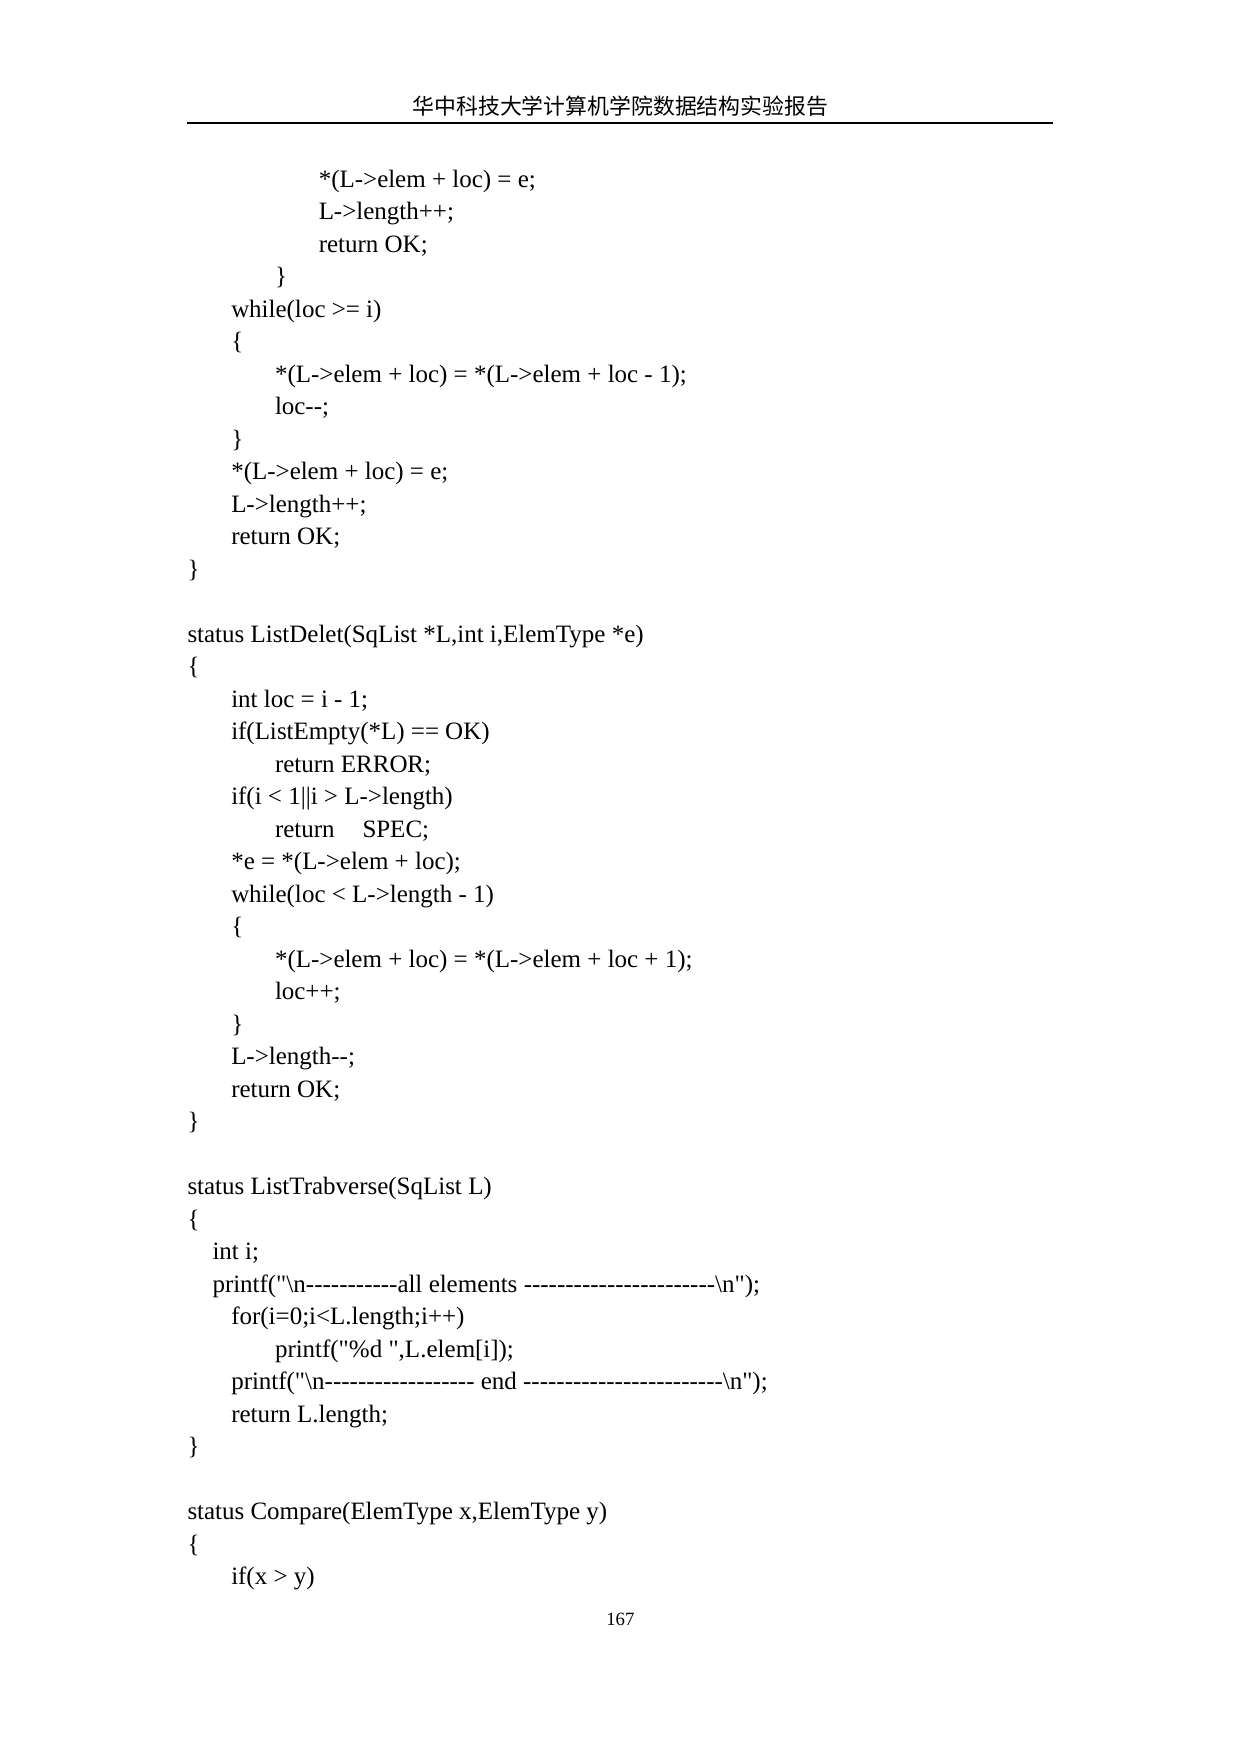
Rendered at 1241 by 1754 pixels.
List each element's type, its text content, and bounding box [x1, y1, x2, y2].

text { [187, 649, 1053, 682]
text } [187, 1007, 1053, 1039]
text status Compare(ElemType x,ElemType y) [187, 1494, 1053, 1527]
text return L.length; [187, 1397, 1053, 1429]
text { [187, 1527, 1053, 1559]
text { [187, 909, 1053, 942]
text while(loc < L->length - 1) [187, 877, 1053, 909]
text return OK; [187, 1072, 1053, 1104]
text return OK; [187, 519, 1053, 552]
text loc--; [187, 389, 1053, 422]
text while(loc >= i) [187, 292, 1053, 324]
text return ERROR; [187, 747, 1053, 779]
text } [187, 1429, 1053, 1462]
text } [187, 1104, 1053, 1137]
text int i; [187, 1234, 1053, 1267]
text status ListTrabverse(SqList L) [187, 1169, 1053, 1202]
text L->length++; [187, 194, 1053, 227]
text loc++; [187, 974, 1053, 1007]
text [187, 357, 1053, 389]
text if(x > y) [187, 1559, 1053, 1592]
text { [187, 1202, 1053, 1234]
text int loc = i - 1; [187, 682, 1053, 714]
text *(L->elem + loc) = e; [187, 454, 1053, 487]
text printf("%d ",L.elem[i]); [187, 1332, 1053, 1364]
text status ListDelet(SqList *L,int i,ElemType *e) [187, 617, 1053, 649]
text return SPEC; [187, 812, 1053, 844]
text } [187, 422, 1053, 454]
text L->length--; [187, 1039, 1053, 1072]
text *(L->elem + loc) = *(L->elem + loc + 1); [187, 942, 1053, 974]
text for(i=0;i<L.length;i++) [187, 1299, 1053, 1332]
text { [187, 324, 1053, 357]
text if(i < 1||i > L->length) [187, 779, 1053, 812]
text } [187, 552, 1053, 584]
text printf("\n-----------all elements -----------------------\n"); [187, 1267, 1053, 1299]
text L->length++; [187, 487, 1053, 519]
text } [187, 259, 1053, 292]
text if(ListEmpty(*L) == OK) [187, 714, 1053, 747]
text printf("\n------------------ end ------------------------\n"); [187, 1364, 1053, 1397]
text return OK; [187, 227, 1053, 259]
text *(L->elem + loc) = e; [187, 162, 1053, 194]
text *e = *(L->elem + loc); [187, 844, 1053, 877]
